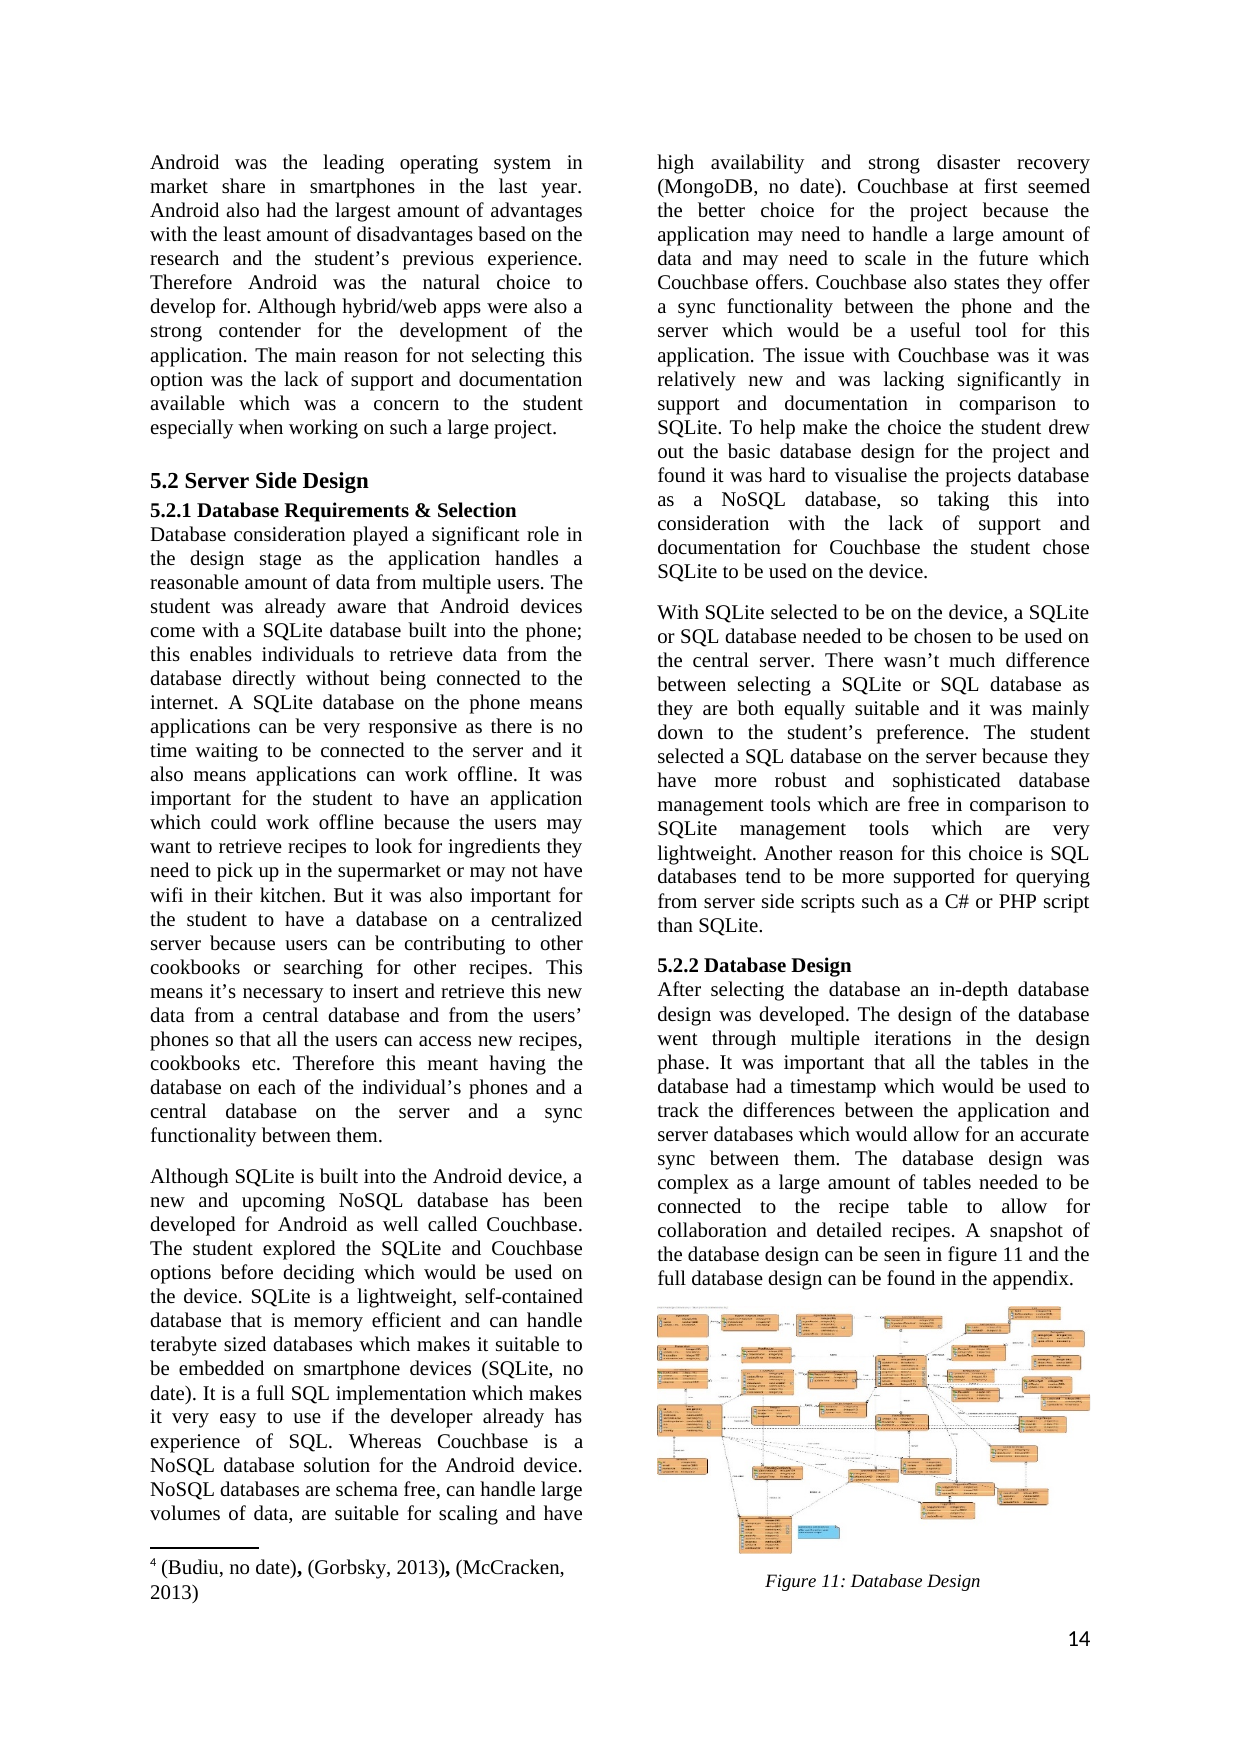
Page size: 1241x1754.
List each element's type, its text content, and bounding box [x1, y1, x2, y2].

text With SQLite selected to be on the device, a SQLite or SQL database needed to be chosen to be used on the central server. There wasn’t much difference between selecting a SQLite or SQL database as they are both equally suitable and it was mainly down to the student’s preference. The student selected a SQL database on the server because they have more robust and sophisticated database management tools which are free in comparison to SQLite management tools which are very lightweight. Another reason for this choice is SQL databases tend to be more supported for querying from server side scripts such as a C# or PHP script than SQLite. [657, 600, 1090, 937]
text Although SQLite is built into the Android device, a new and upcoming NoSQL database has been developed for Android as well called Couchbase. The student explored the SQLite and Couchbase options before deciding which would be used on the device. SQLite is a lightweight, self-contained database that is memory efficient and can handle terabyte sized databases which makes it suitable to be embedded on smartphone devices . It is a full SQL implementation which makes it very easy to use if the developer already has experience of SQL. Whereas Couchbase is a NoSQL database solution for the Android device. NoSQL databases are schema free, can handle large volumes of data, are suitable for scaling and have high availability and strong disaster recovery . Couchbase at first seemed the better choice for the project because the application may need to handle a large amount of data and may need to scale in the future which Couchbase offers. Couchbase also states they offer a sync functionality between the phone and the server which would be a useful tool for this application. The issue with Couchbase was it was relatively new and was lacking significantly in support and documentation in comparison to SQLite. To help make the choice the student drew out the basic database design for the project and found it was hard to visualise the projects database as a NoSQL database, so taking this into consideration with the lack of support and documentation for Couchbase the student chose SQLite to be used on the device. [657, 150, 1090, 583]
picture [657, 1306, 1091, 1554]
subtitle 5.2.1 Database Requirements & Selection [150, 497, 583, 522]
subtitle 5.2.2 Database Design [657, 953, 1090, 977]
subtitle 5.2 Server Side Design [150, 467, 583, 493]
text Database consideration played a significant role in the design stage as the application handles a reasonable amount of data from multiple users. The student was already aware that Android devices come with a SQLite database built into the phone; this enables individuals to retrieve data from the database directly without being connected to the internet. A SQLite database on the phone means applications can be very responsive as there is no time waiting to be connected to the server and it also means applications can work offline. It was important for the student to have an application which could work offline because the users may want to retrieve recipes to look for ingredients they need to pick up in the supermarket or may not have wifi in their kitchen. But it was also important for the student to have a database on a centralized server because users can be contributing to other cookbooks or searching for other recipes. This means it’s necessary to insert and retrieve this new data from a central database and from the users’ phones so that all the users can access new recipes, cookbooks etc. Therefore this meant having the database on each of the individual’s phones and a central database on the server and a sync functionality between them. [150, 522, 583, 1147]
text Android was the leading operating system in market share in smartphones in the last year. Android also had the largest amount of advantages with the least amount of disadvantages based on the research and the student’s previous experience. Therefore Android was the natural choice to develop for. Although hybrid/web apps were also a strong contender for the development of the application. The main reason for not selecting this option was the lack of support and documentation available which was a concern to the student especially when working on such a large project. [150, 150, 583, 439]
text Although SQLite is built into the Android device, a new and upcoming NoSQL database has been developed for Android as well called Couchbase. The student explored the SQLite and Couchbase options before deciding which would be used on the device. SQLite is a lightweight, self-contained database that is memory efficient and can handle terabyte sized databases which makes it suitable to be embedded on smartphone devices . It is a full SQL implementation which makes it very easy to use if the developer already has experience of SQL. Whereas Couchbase is a NoSQL database solution for the Android device. NoSQL databases are schema free, can handle large volumes of data, are suitable for scaling and have high availability and strong disaster recovery . Couchbase at first seemed the better choice for the project because the application may need to handle a large amount of data and may need to scale in the future which Couchbase offers. Couchbase also states they offer a sync functionality between the phone and the server which would be a useful tool for this application. The issue with Couchbase was it was relatively new and was lacking significantly in support and documentation in comparison to SQLite. To help make the choice the student drew out the basic database design for the project and found it was hard to visualise the projects database as a NoSQL database, so taking this into consideration with the lack of support and documentation for Couchbase the student chose SQLite to be used on the device. [150, 1164, 583, 1525]
text Figure 11: Database Design [657, 1570, 1090, 1592]
text After selecting the database an in-depth database design was developed. The design of the database went through multiple iterations in the design phase. It was important that all the tables in the database had a timestamp which would be used to track the differences between the application and server databases which would allow for an accurate sync between them. The database design was complex as a large amount of tables needed to be connected to the recipe table to allow for collaboration and detailed recipes. A snapshot of the database design can be seen in figure 11 and the full database design can be found in the appendix. [657, 977, 1090, 1290]
